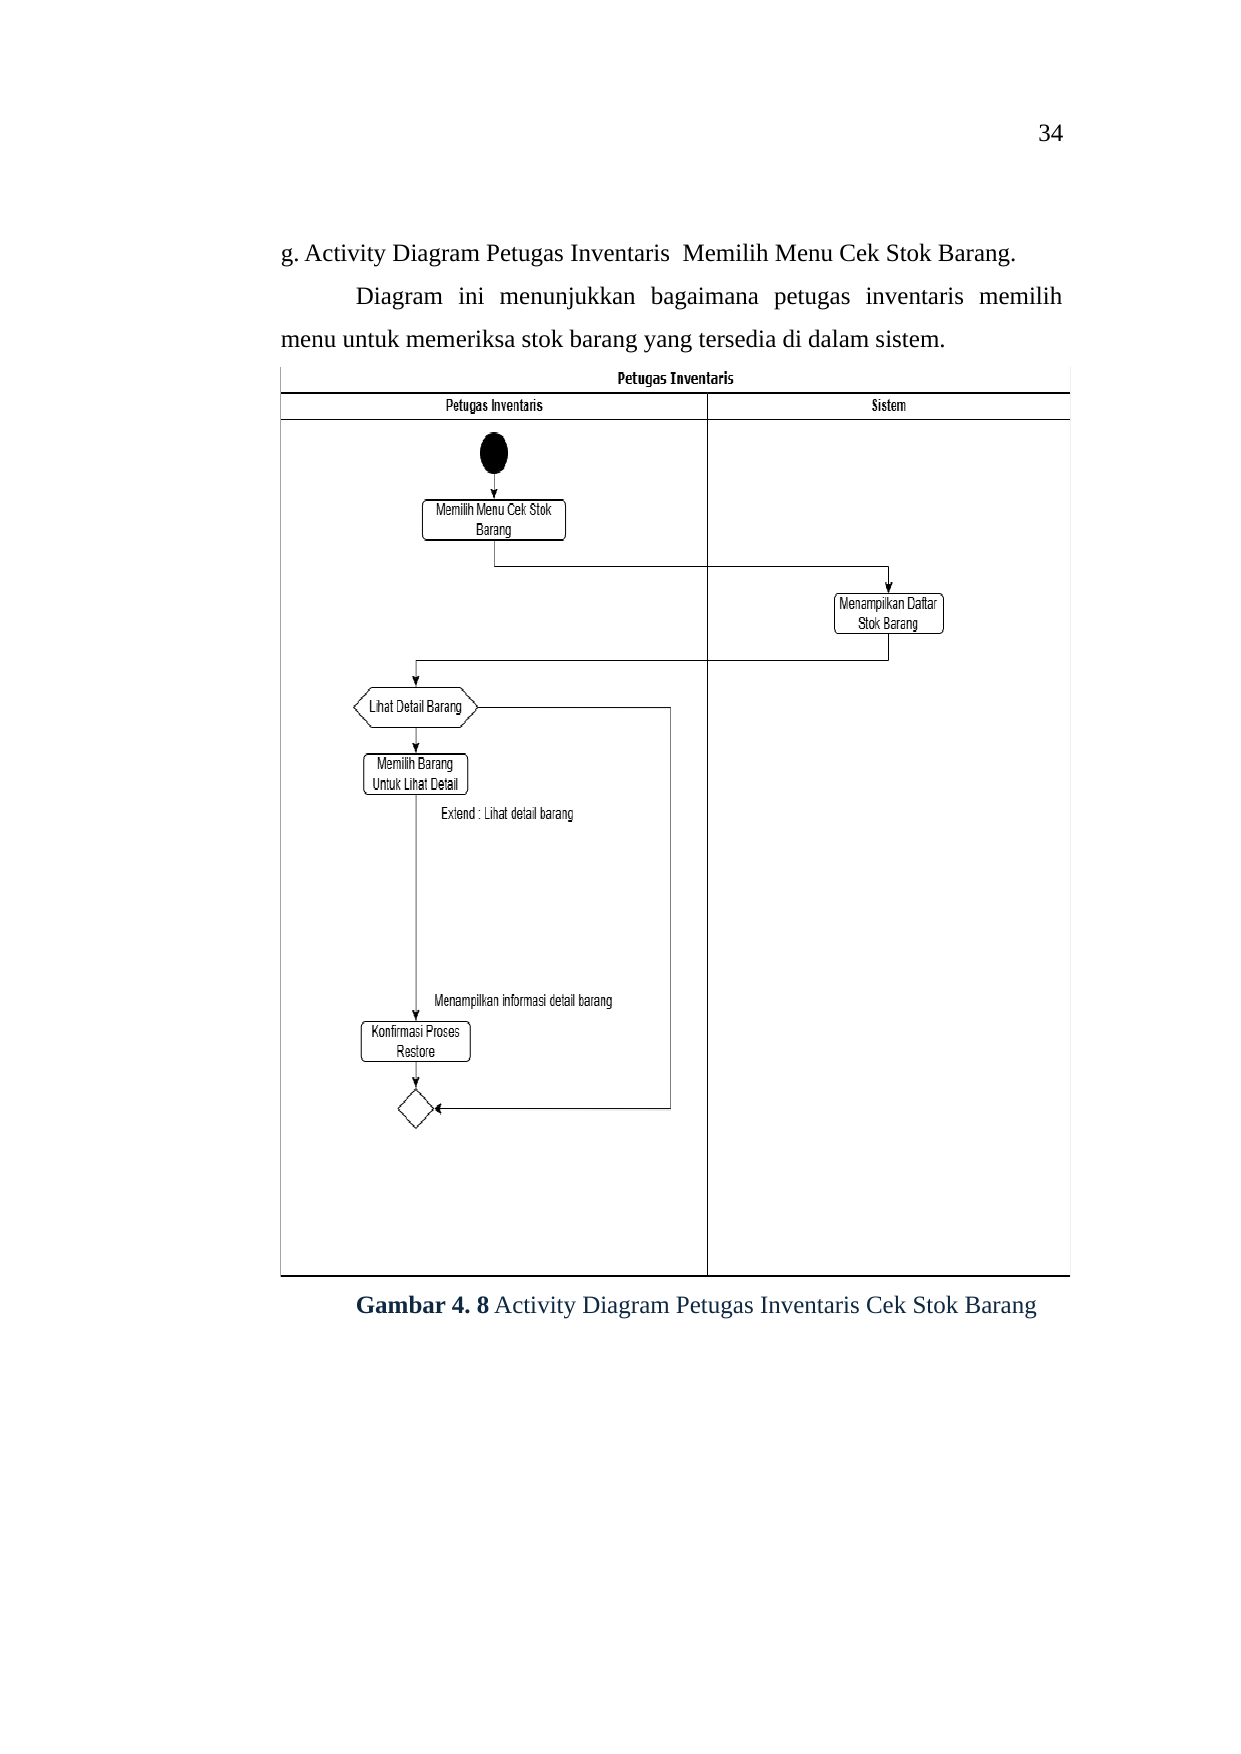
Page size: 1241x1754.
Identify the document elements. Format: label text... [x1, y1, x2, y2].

text g. Activity Diagram Petugas Inventaris Memilih Menu Cek Stok Barang. [281, 238, 1063, 266]
text Gambar 4. 8 Activity Diagram Petugas Inventaris Cek Stok Barang [281, 1291, 1063, 1319]
picture [280, 367, 1071, 1277]
text Diagram ini menunjukkan bagaimana petugas inventaris memilih menu untuk memeriksa stok barang yang tersedia di dalam sistem. [281, 281, 1063, 353]
